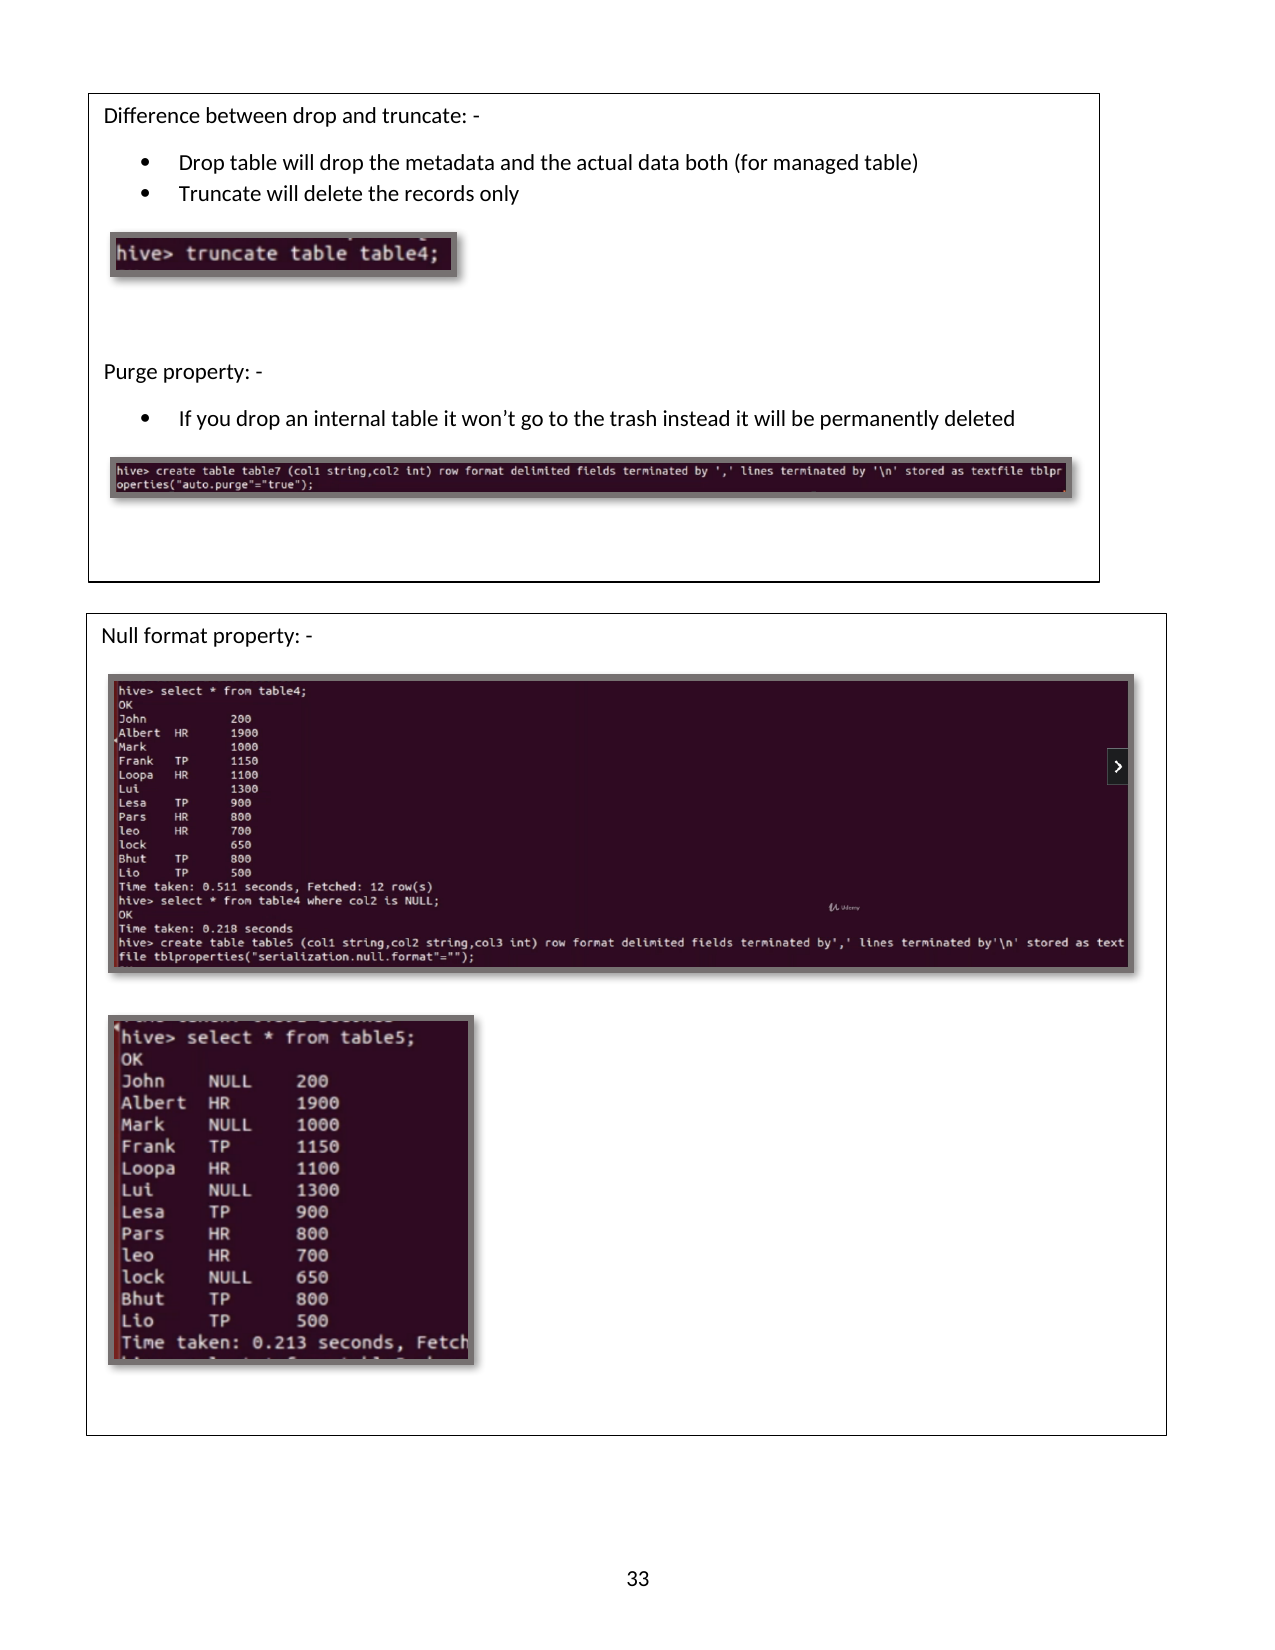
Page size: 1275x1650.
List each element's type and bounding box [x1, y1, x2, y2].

picture [114, 681, 1128, 967]
picture [114, 1021, 468, 1359]
picture [116, 463, 1066, 492]
picture [116, 238, 451, 270]
